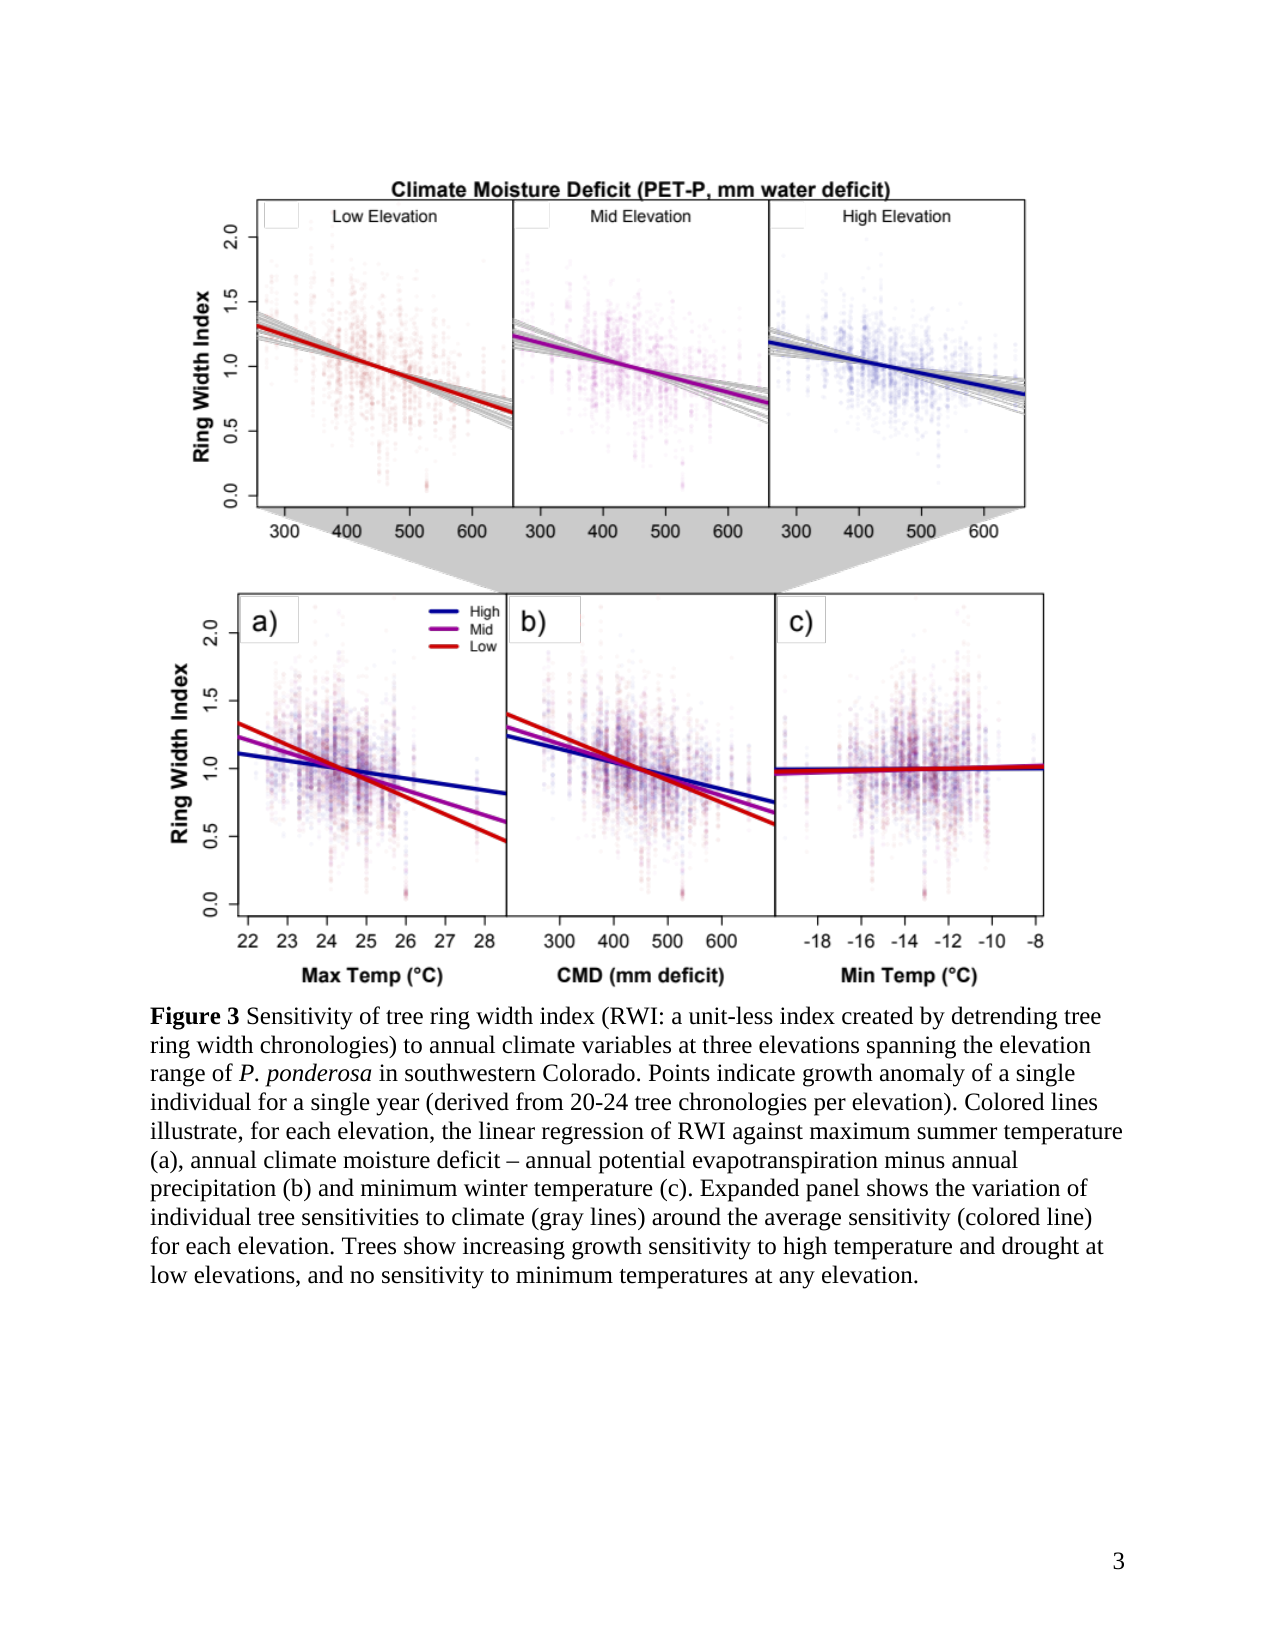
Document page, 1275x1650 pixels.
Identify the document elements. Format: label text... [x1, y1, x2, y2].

text Figure 3 Sensitivity of tree ring width index (RWI: a unit-less index created by detrending tree ring width chronologies) to annual climate variables at three elevations spanning the elevation range of P. ponderosa in southwestern Colorado. Points indicate growth anomaly of a single individual for a single year (derived from 20-24 tree chronologies per elevation). Colored lines illustrate, for each elevation, the linear regression of RWI against maximum summer temperature (a), annual climate moisture deficit – annual potential evapotranspiration minus annual precipitation (b) and minimum winter temperature (c). Expanded panel shows the variation of individual tree sensitivities to climate (gray lines) around the average sensitivity (colored line) for each elevation. Trees show increasing growth sensitivity to high temperature and drought at low elevations, and no sensitivity to minimum temperatures at any elevation. [150, 1001, 1125, 1288]
